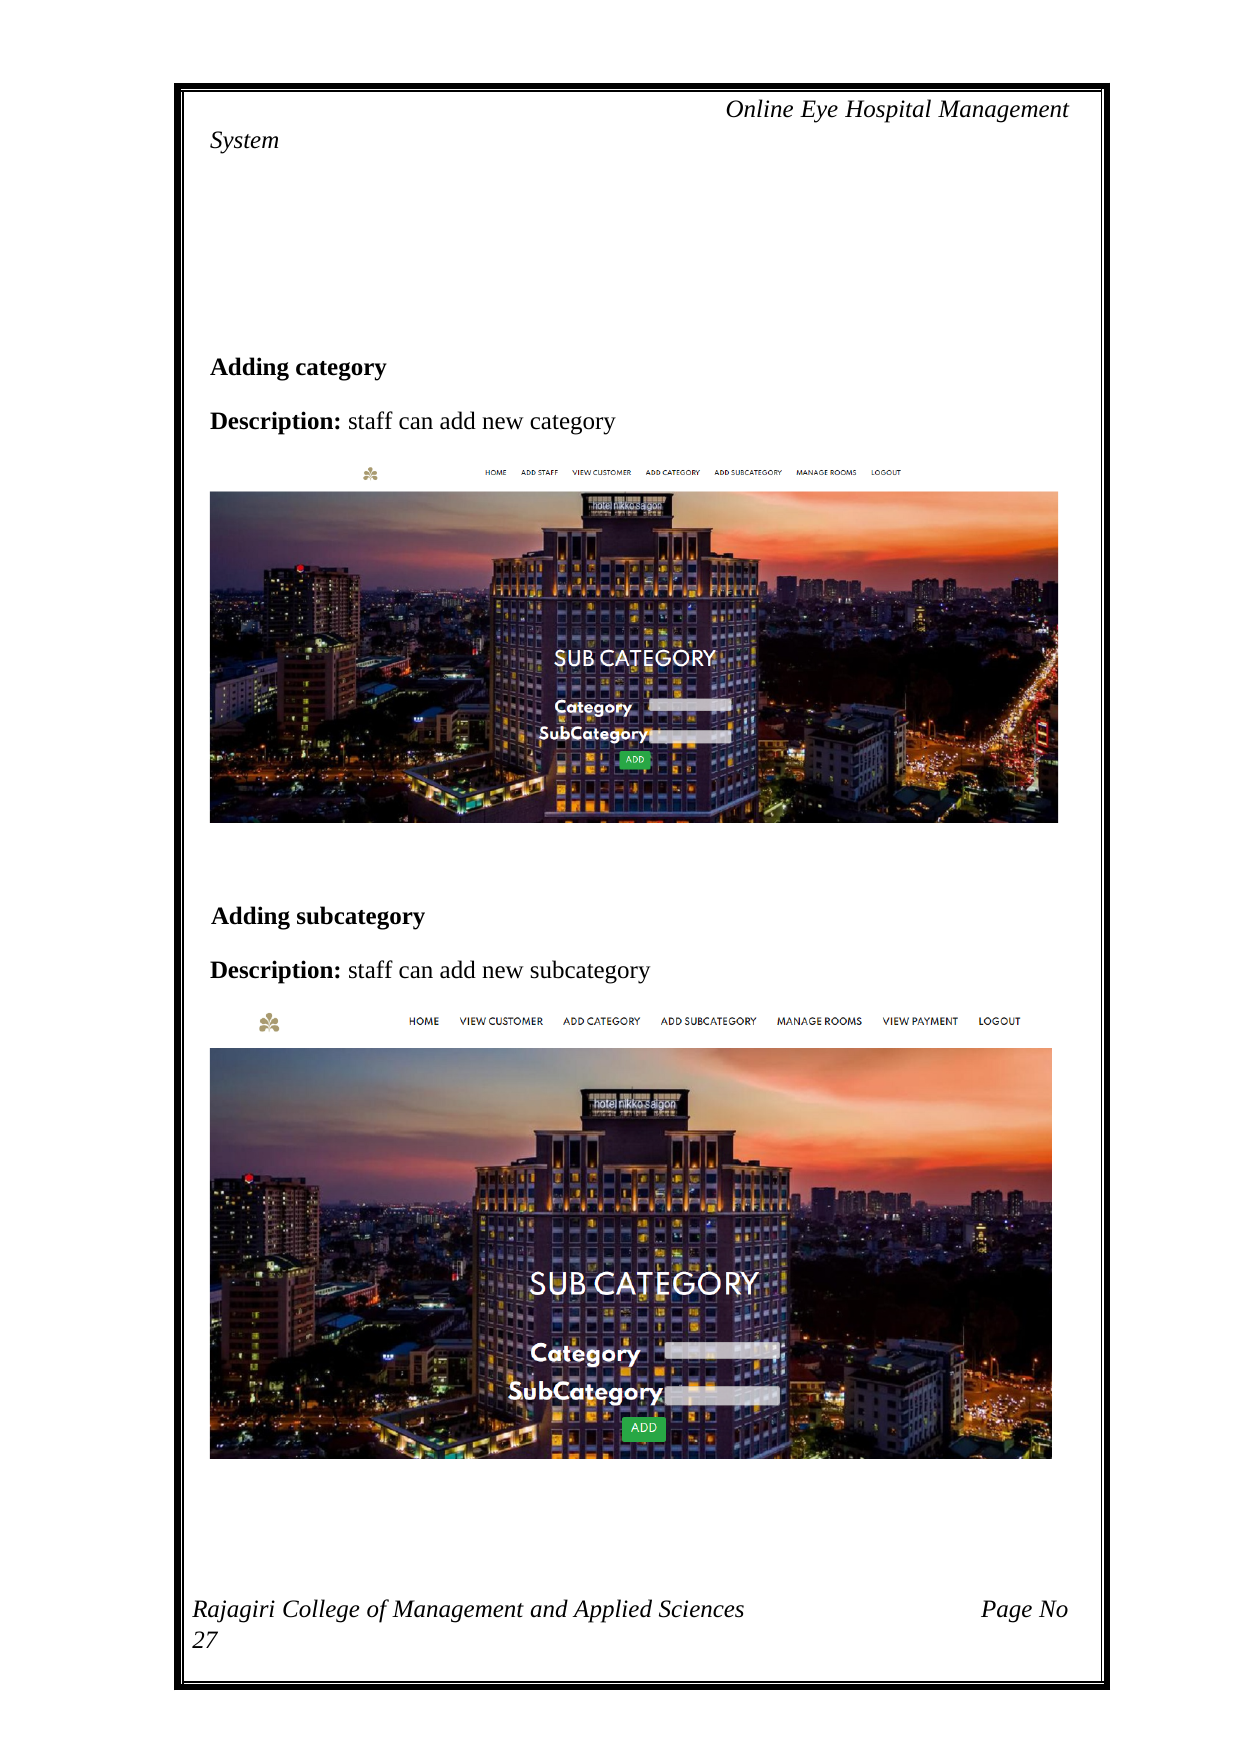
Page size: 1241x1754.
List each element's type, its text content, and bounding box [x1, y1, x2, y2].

picture [209, 1008, 1052, 1459]
text Adding category [210, 352, 1075, 381]
text Description: staff can add new subcategory [210, 955, 1075, 984]
text Adding subcategory [192, 901, 1075, 930]
picture [209, 459, 1059, 823]
text Description: staff can add new category [210, 406, 1075, 435]
